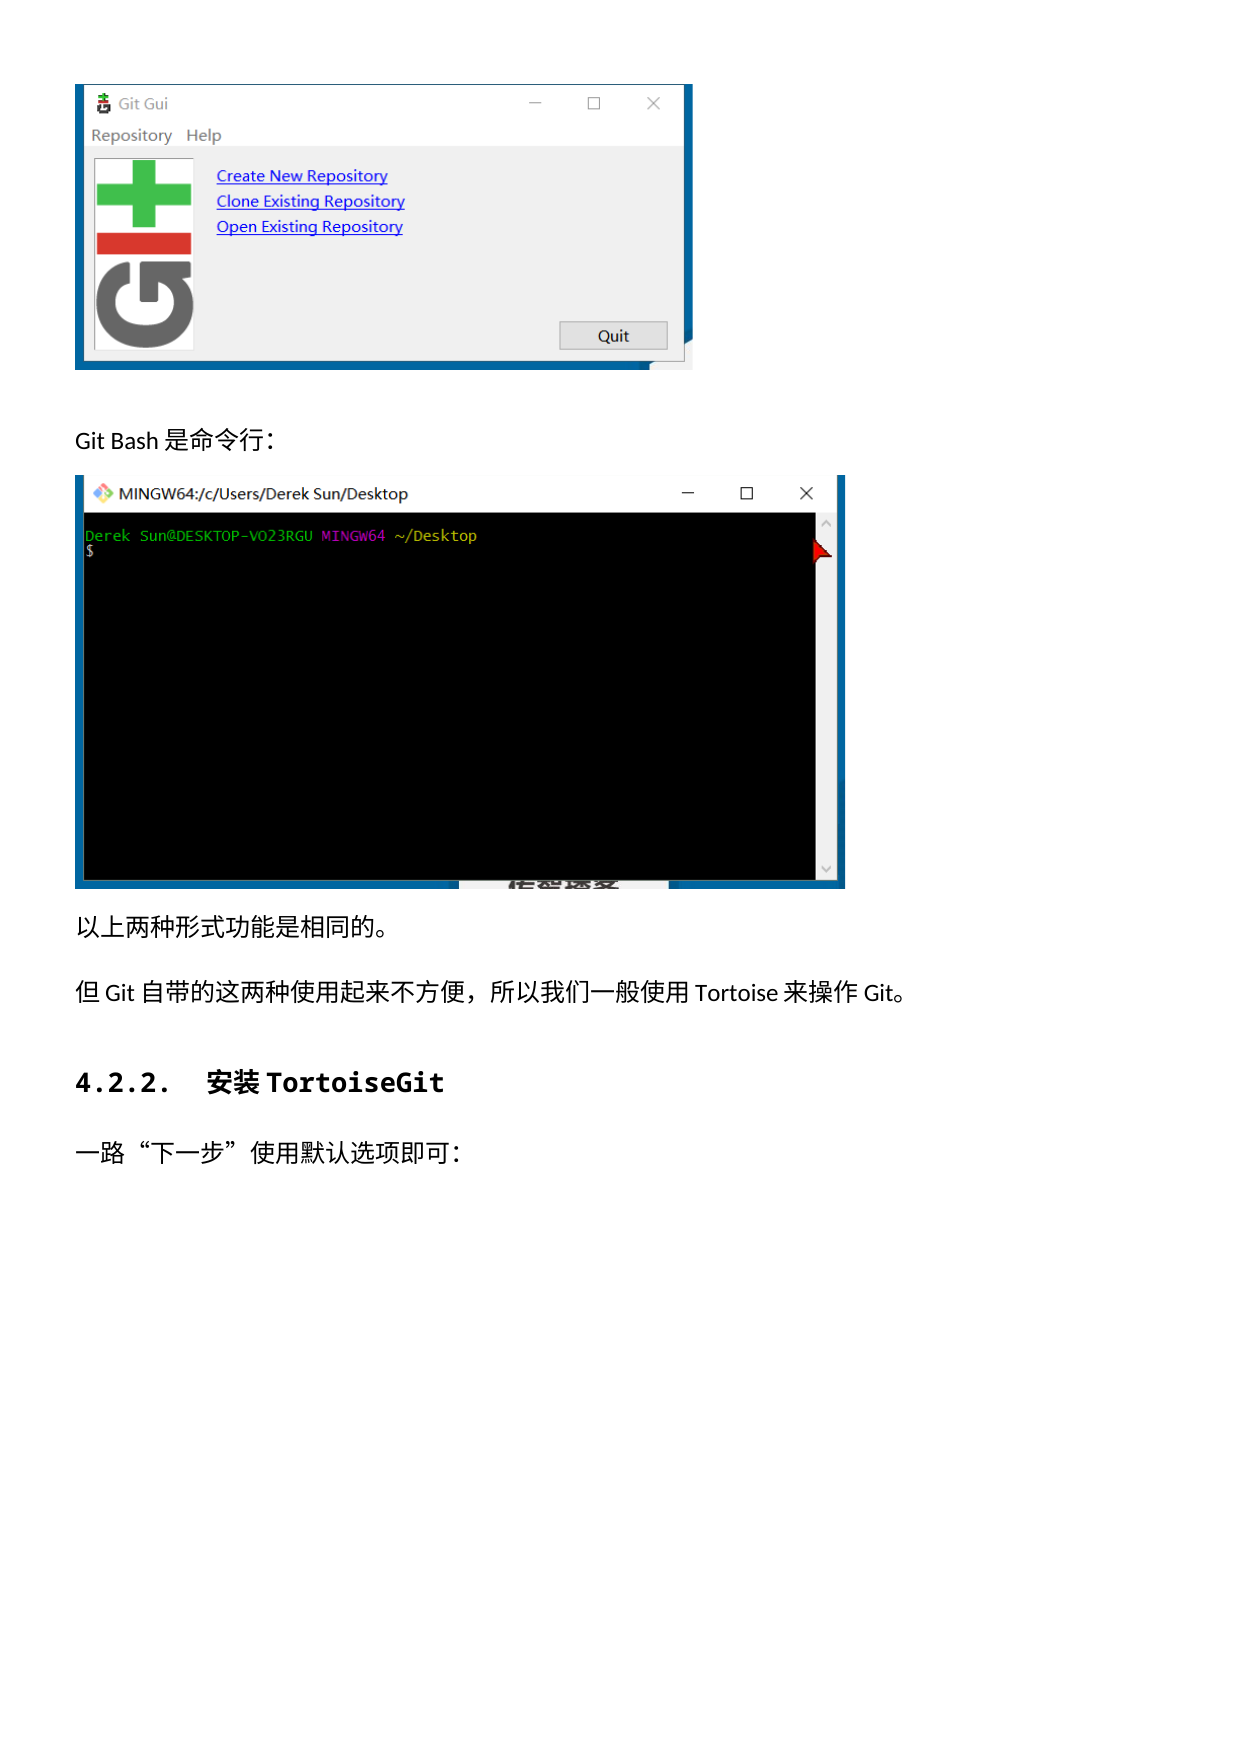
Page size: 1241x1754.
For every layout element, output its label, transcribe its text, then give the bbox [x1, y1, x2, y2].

text 以上两种形式功能是相同的。 [75, 893, 1165, 958]
subtitle 安装TortoiseGit [75, 1048, 1165, 1113]
text 一路“下一步”使用默认选项即可： [75, 1119, 1165, 1184]
picture [75, 475, 846, 889]
picture [75, 84, 693, 370]
text 但Git自带的这两种使用起来不方便，所以我们一般使用Tortoise来操作Git。 [75, 958, 1165, 1023]
text Git Bash是命令行： [75, 406, 1165, 471]
